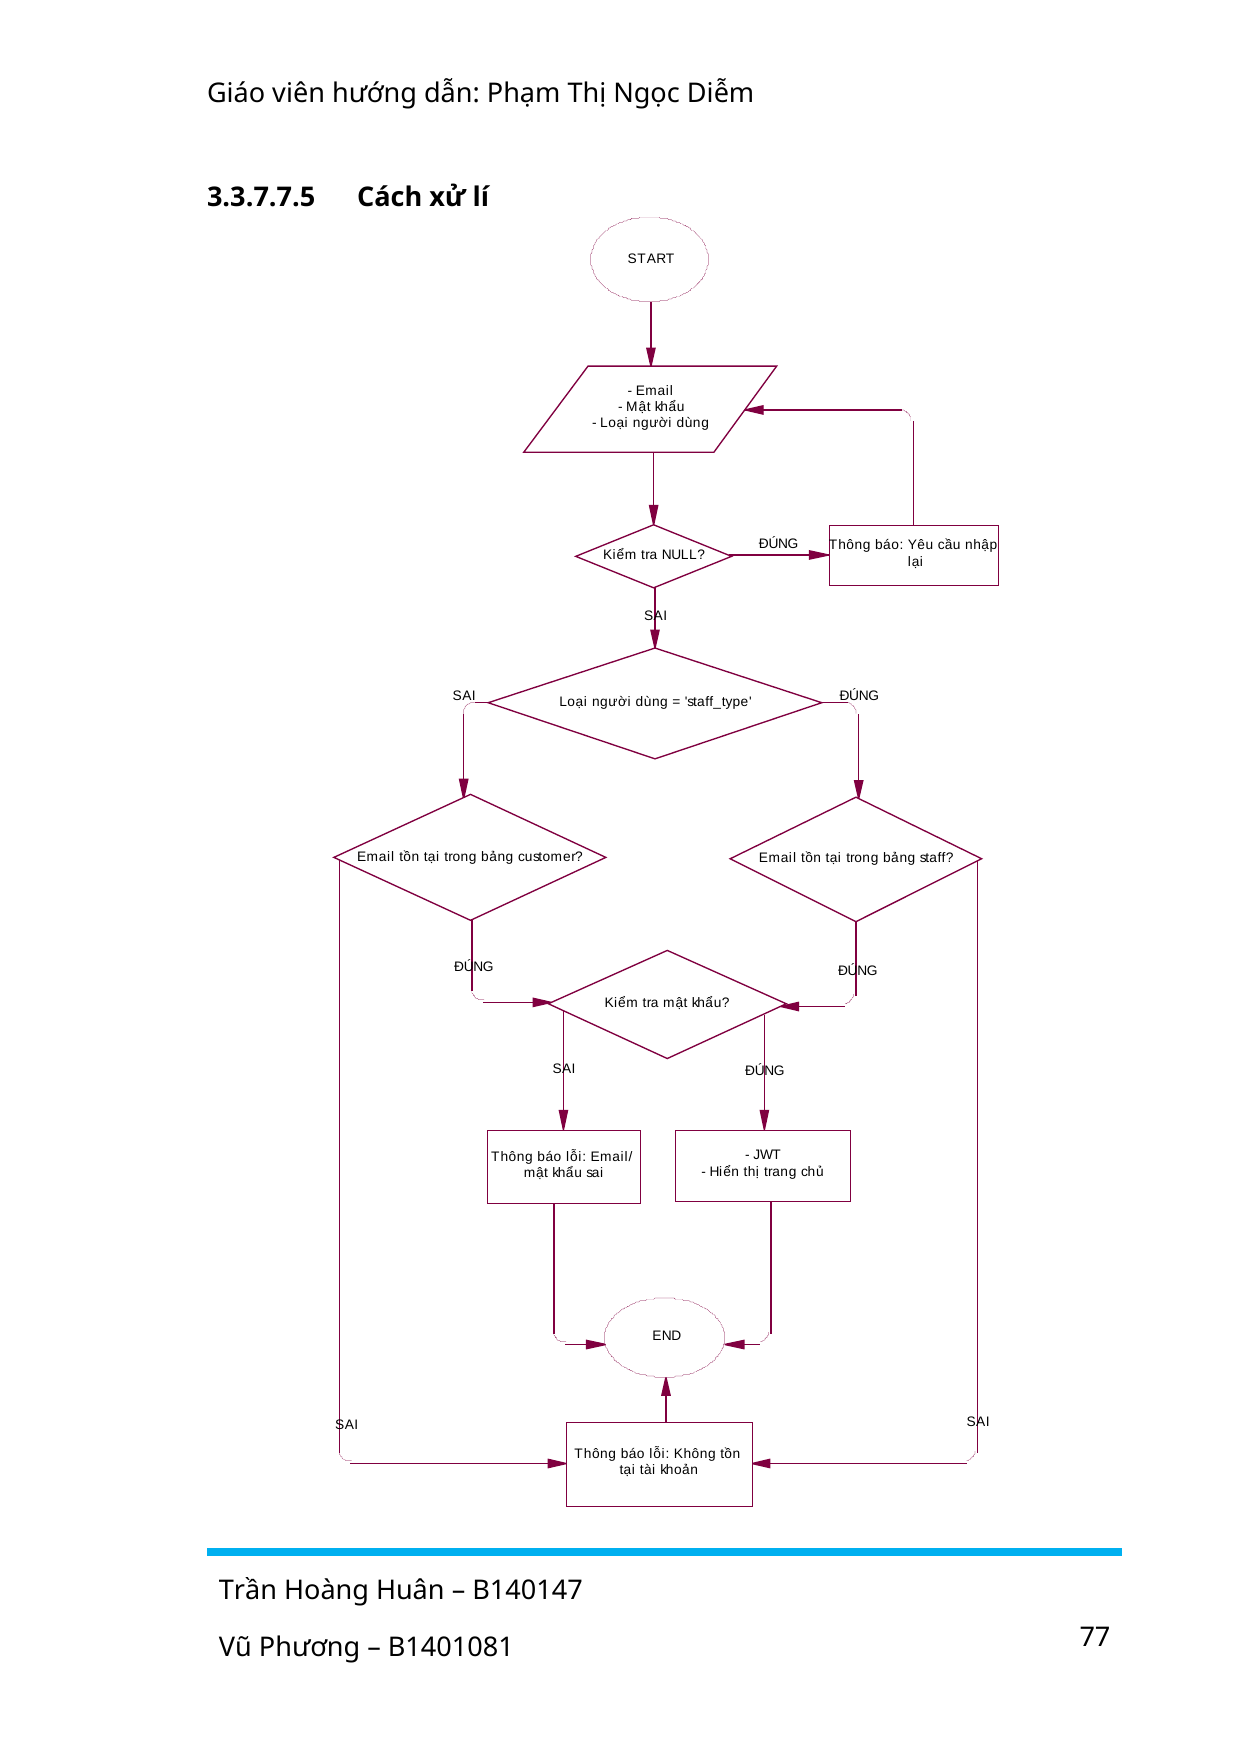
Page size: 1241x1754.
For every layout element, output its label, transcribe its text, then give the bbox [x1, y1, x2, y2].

subtitle Cách xử lí [207, 177, 1122, 214]
